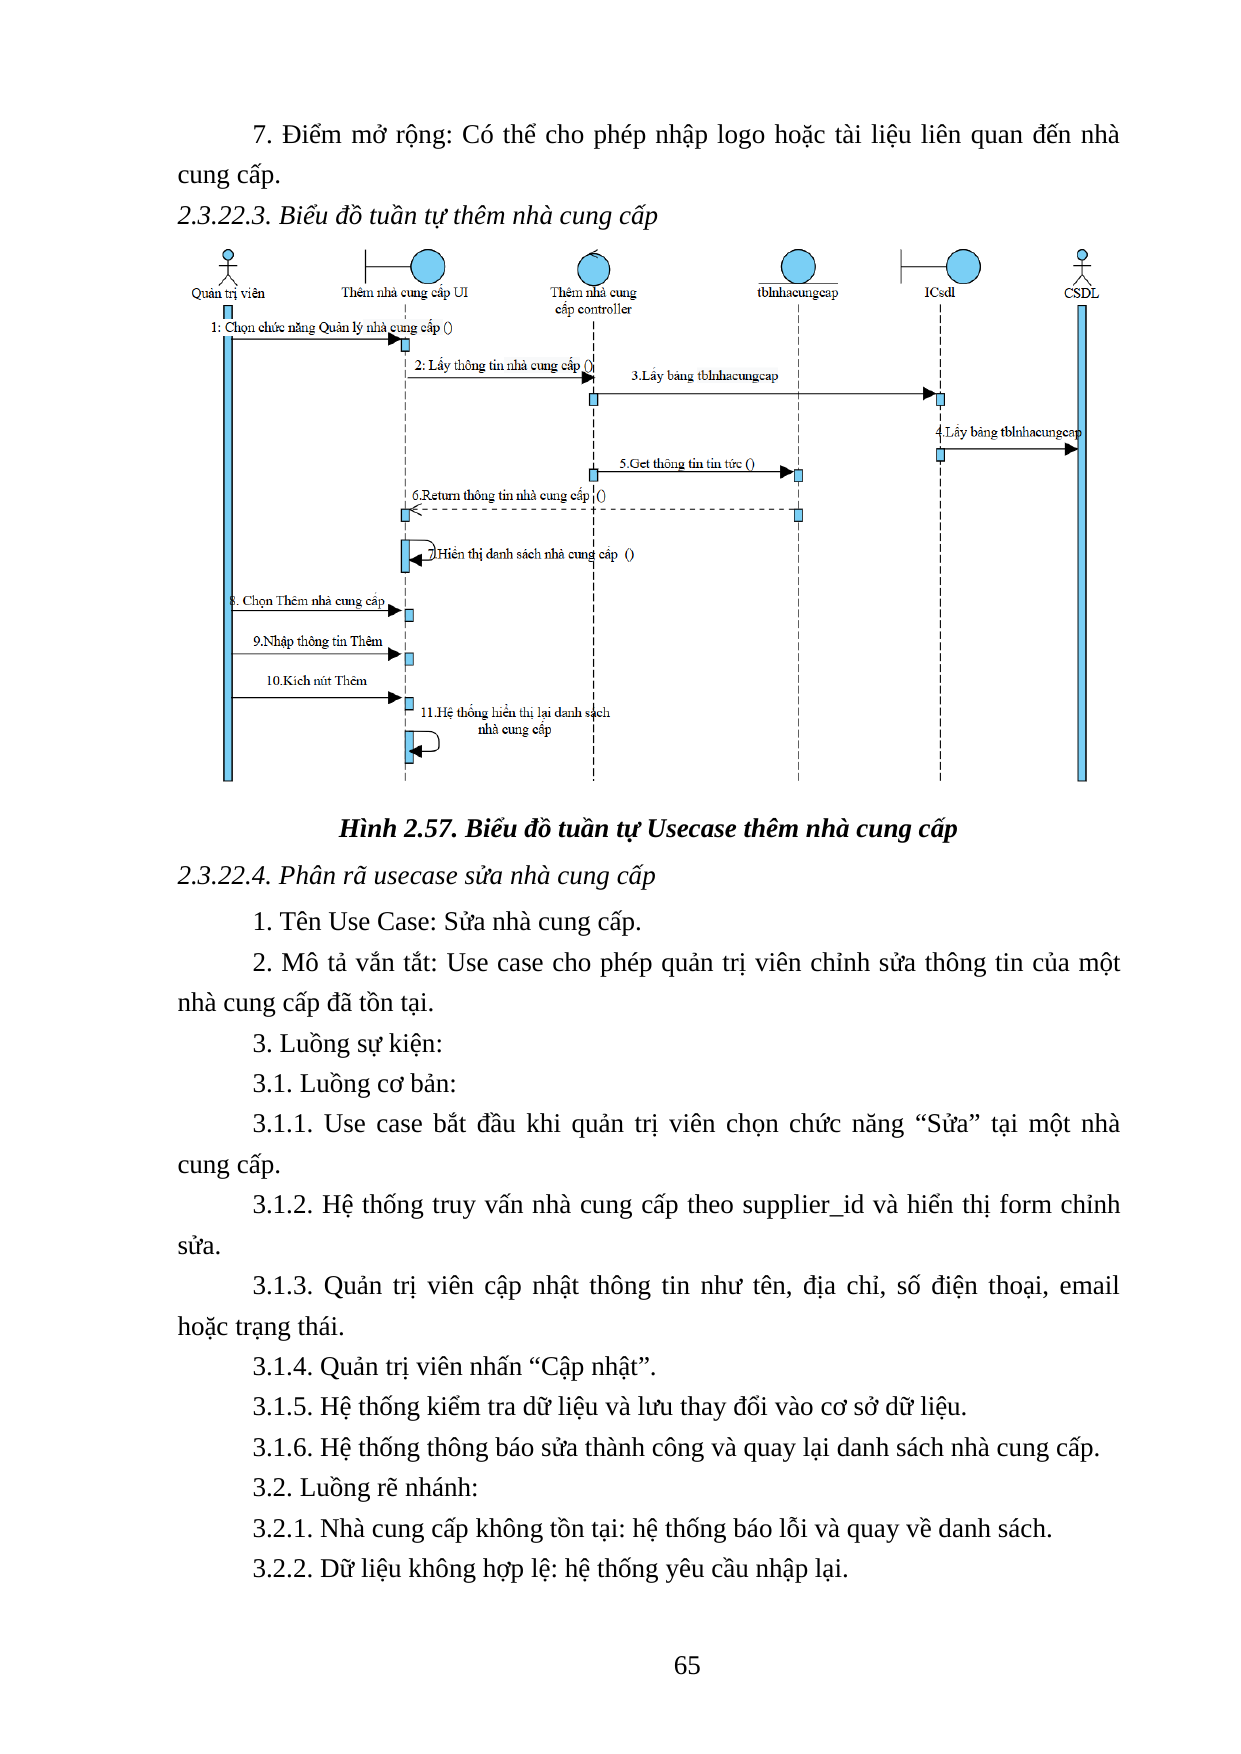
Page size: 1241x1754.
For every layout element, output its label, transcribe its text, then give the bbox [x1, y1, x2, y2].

text 1. Tên Use Case: Sửa nhà cung cấp. [177, 905, 1122, 937]
text 3. Luồng sự kiện: [177, 1027, 1122, 1058]
text 2.3.22.4. Phân rã usecase sửa nhà cung cấp [177, 859, 1122, 890]
picture [177, 245, 1123, 803]
text 3.1.6. Hệ thống thông báo sửa thành công và quay lại danh sách nhà cung cấp. [177, 1431, 1122, 1462]
text 7. Điểm mở rộng: Có thể cho phép nhập logo hoặc tài liệu liên quan đến nhà cung cấp. [177, 118, 1122, 190]
text 2. Mô tả vắn tắt: Use case cho phép quản trị viên chỉnh sửa thông tin của một nhà cung cấp đã tồn tại. [177, 946, 1122, 1017]
text 3.1.2. Hệ thống truy vấn nhà cung cấp theo supplier_id và hiển thị form chỉnh sửa. [177, 1188, 1122, 1260]
text 3.1. Luồng cơ bản: [177, 1067, 1122, 1098]
text 3.2.1. Nhà cung cấp không tồn tại: hệ thống báo lỗi và quay về danh sách. [177, 1512, 1122, 1543]
text 3.2. Luồng rẽ nhánh: [177, 1471, 1122, 1502]
text 3.2.2. Dữ liệu không hợp lệ: hệ thống yêu cầu nhập lại. [177, 1552, 1122, 1583]
text 3.1.1. Use case bắt đầu khi quản trị viên chọn chức năng “Sửa” tại một nhà cung cấp. [177, 1107, 1122, 1179]
text Hình 2.57. Biểu đồ tuần tự Usecase thêm nhà cung cấp [177, 812, 1122, 843]
text 2.3.22.3. Biểu đồ tuần tự thêm nhà cung cấp [177, 199, 1122, 230]
text 3.1.4. Quản trị viên nhấn “Cập nhật”. [177, 1350, 1122, 1381]
text 3.1.5. Hệ thống kiểm tra dữ liệu và lưu thay đổi vào cơ sở dữ liệu. [177, 1390, 1122, 1422]
text 3.1.3. Quản trị viên cập nhật thông tin như tên, địa chỉ, số điện thoại, email hoặc trạng thái. [177, 1269, 1122, 1341]
